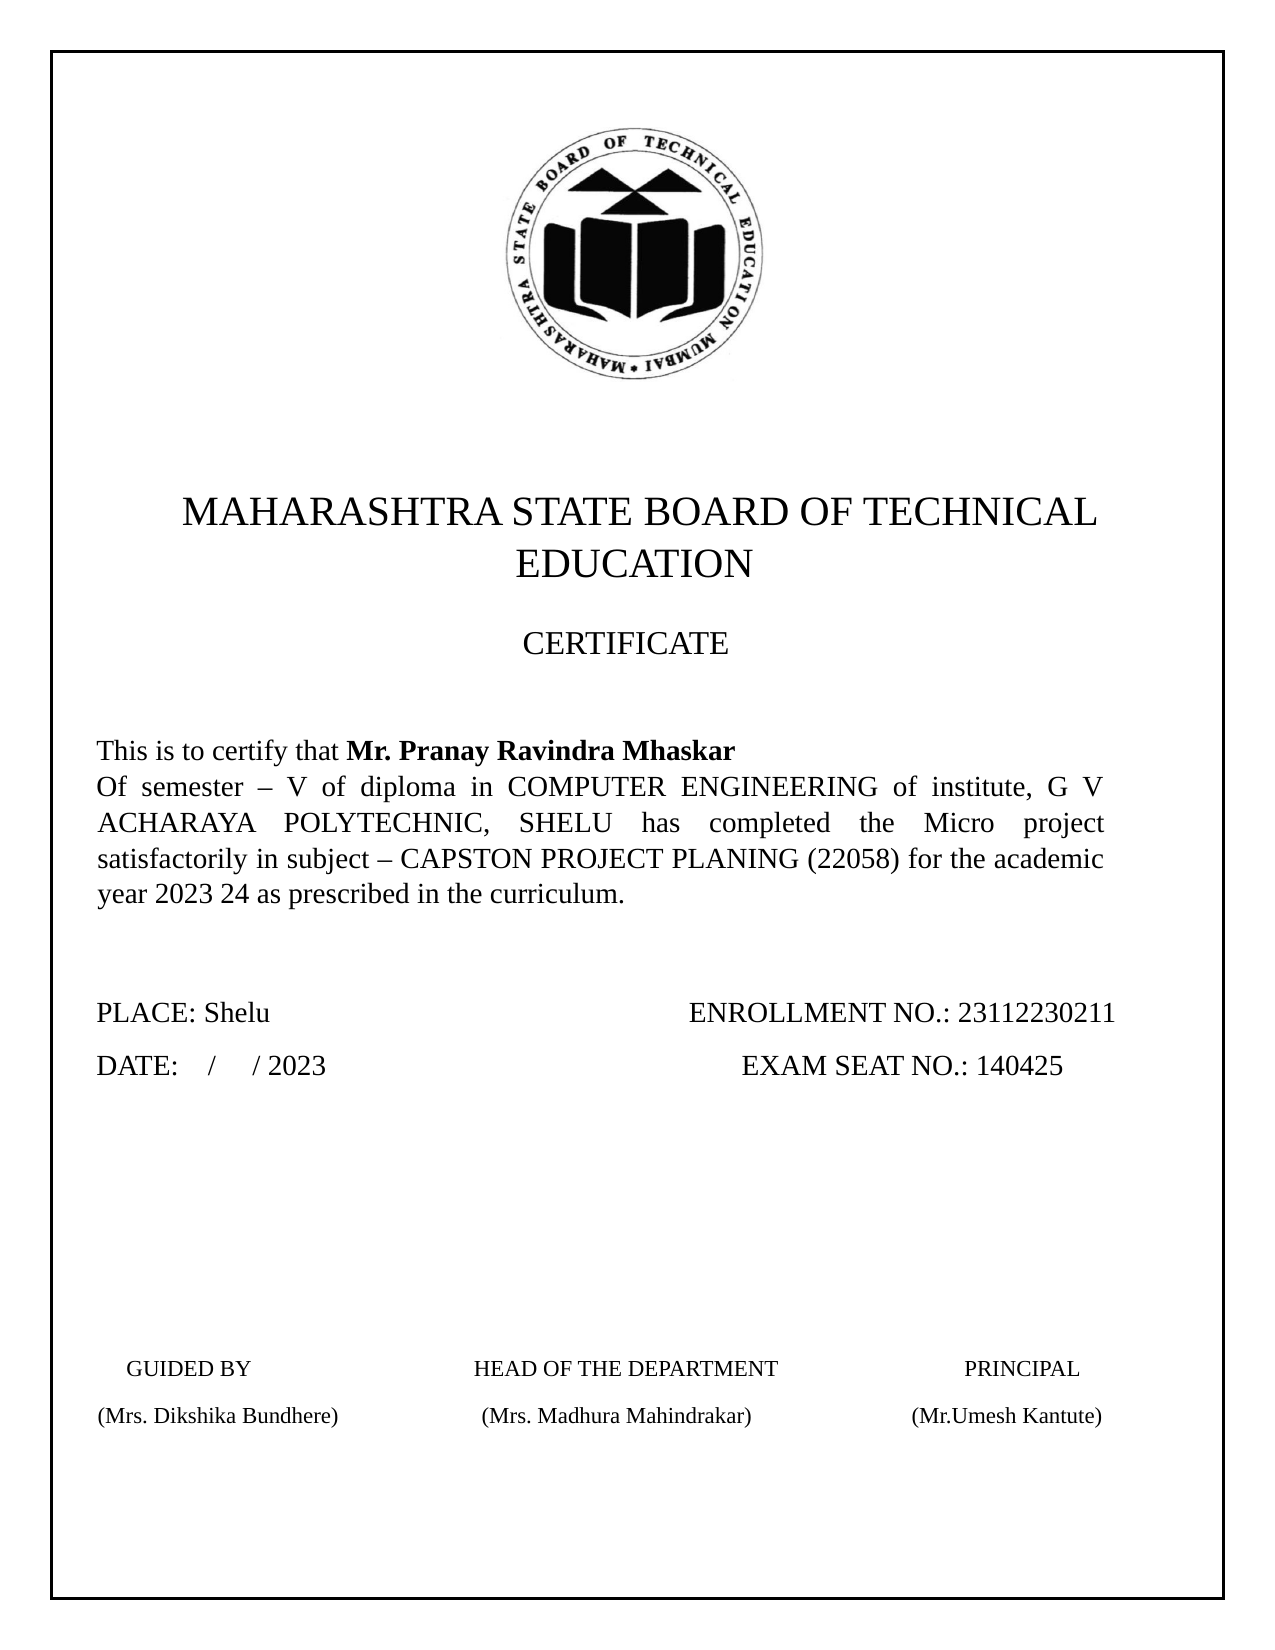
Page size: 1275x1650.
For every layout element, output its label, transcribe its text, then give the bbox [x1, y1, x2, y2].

picture [499, 127, 767, 382]
text (Mrs. Dikshika Bundhere) (Mrs. Madhura Mahindrakar) (Mr.Umesh Kantute) [97, 1402, 1169, 1428]
text This is to certify that Mr. Pranay Ravindra Mhaskar [96, 733, 1105, 766]
text CERTIFICATE [97, 623, 1154, 661]
text MAHARASHTRA STATE BOARD OF TECHNICAL [97, 486, 1099, 534]
text DATE: / / 2023 EXAM SEAT NO.: 140425 [96, 1048, 1169, 1082]
text EDUCATION [99, 538, 1169, 586]
text GUIDED BY HEAD OF THE DEPARTMENT PRINCIPAL [97, 1355, 1169, 1382]
text Of semester – V of diploma in COMPUTER ENGINEERING of institute, G V ACHARAYA POLYTECHNIC, SHELU has completed the Micro project satisfactorily in subject – CAPSTON PROJECT PLANING (22058) for the academic year 2023 24 as prescribed in the curriculum. [96, 769, 1105, 910]
text PLACE: Shelu ENROLLMENT NO.: 23112230211 [96, 995, 1169, 1028]
